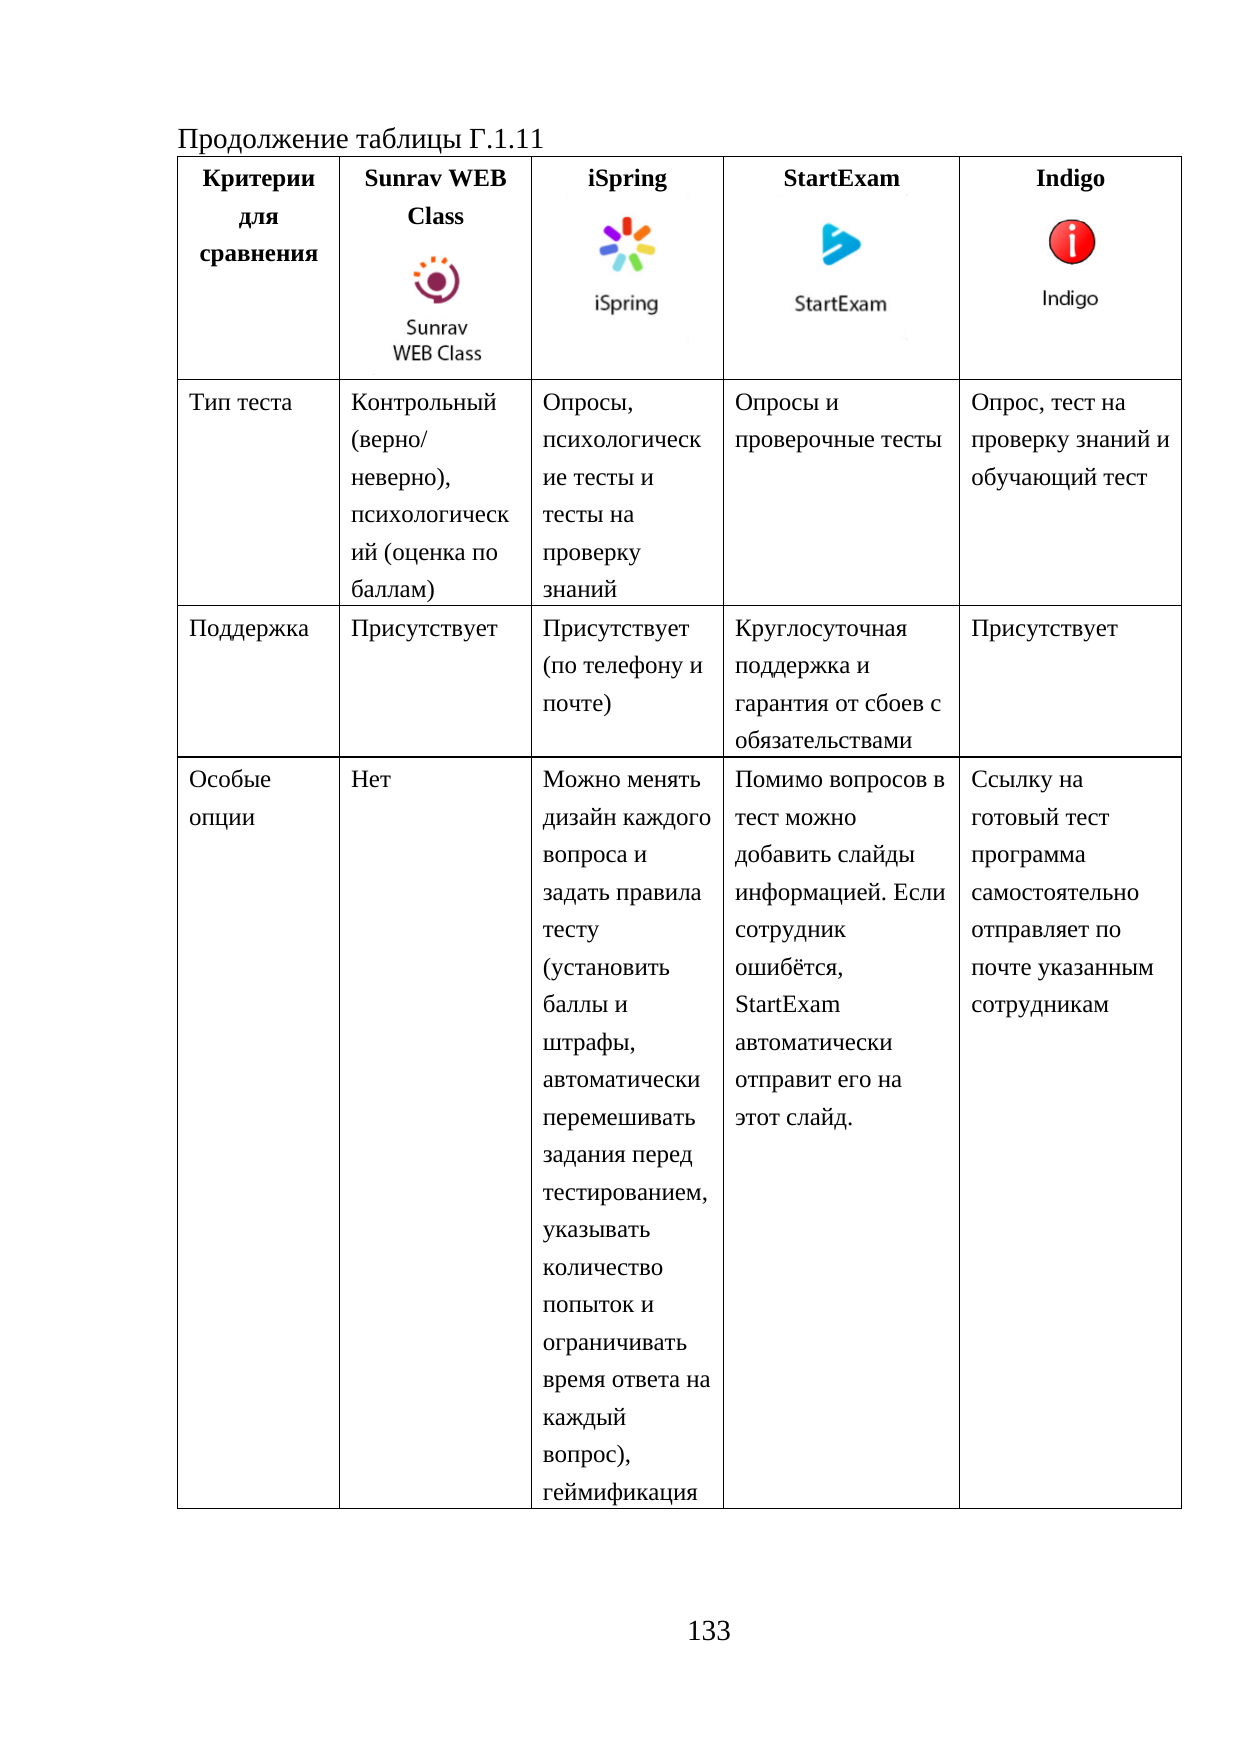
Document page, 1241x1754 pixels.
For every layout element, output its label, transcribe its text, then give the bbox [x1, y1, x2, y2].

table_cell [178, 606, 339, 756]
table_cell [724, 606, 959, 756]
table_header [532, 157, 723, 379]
picture [1010, 194, 1131, 333]
picture [776, 194, 908, 340]
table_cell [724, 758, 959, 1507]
text Продолжение таблицы Г.1.11 [177, 118, 1181, 156]
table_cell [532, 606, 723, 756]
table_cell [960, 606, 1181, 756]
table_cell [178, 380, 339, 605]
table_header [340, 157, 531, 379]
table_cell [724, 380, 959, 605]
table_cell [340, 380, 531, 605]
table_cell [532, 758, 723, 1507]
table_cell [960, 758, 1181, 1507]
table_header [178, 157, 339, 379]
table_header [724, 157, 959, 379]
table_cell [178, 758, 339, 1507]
picture [373, 231, 498, 375]
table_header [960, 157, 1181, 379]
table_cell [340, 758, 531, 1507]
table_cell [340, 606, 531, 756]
picture [565, 194, 690, 341]
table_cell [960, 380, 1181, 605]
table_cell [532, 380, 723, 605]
